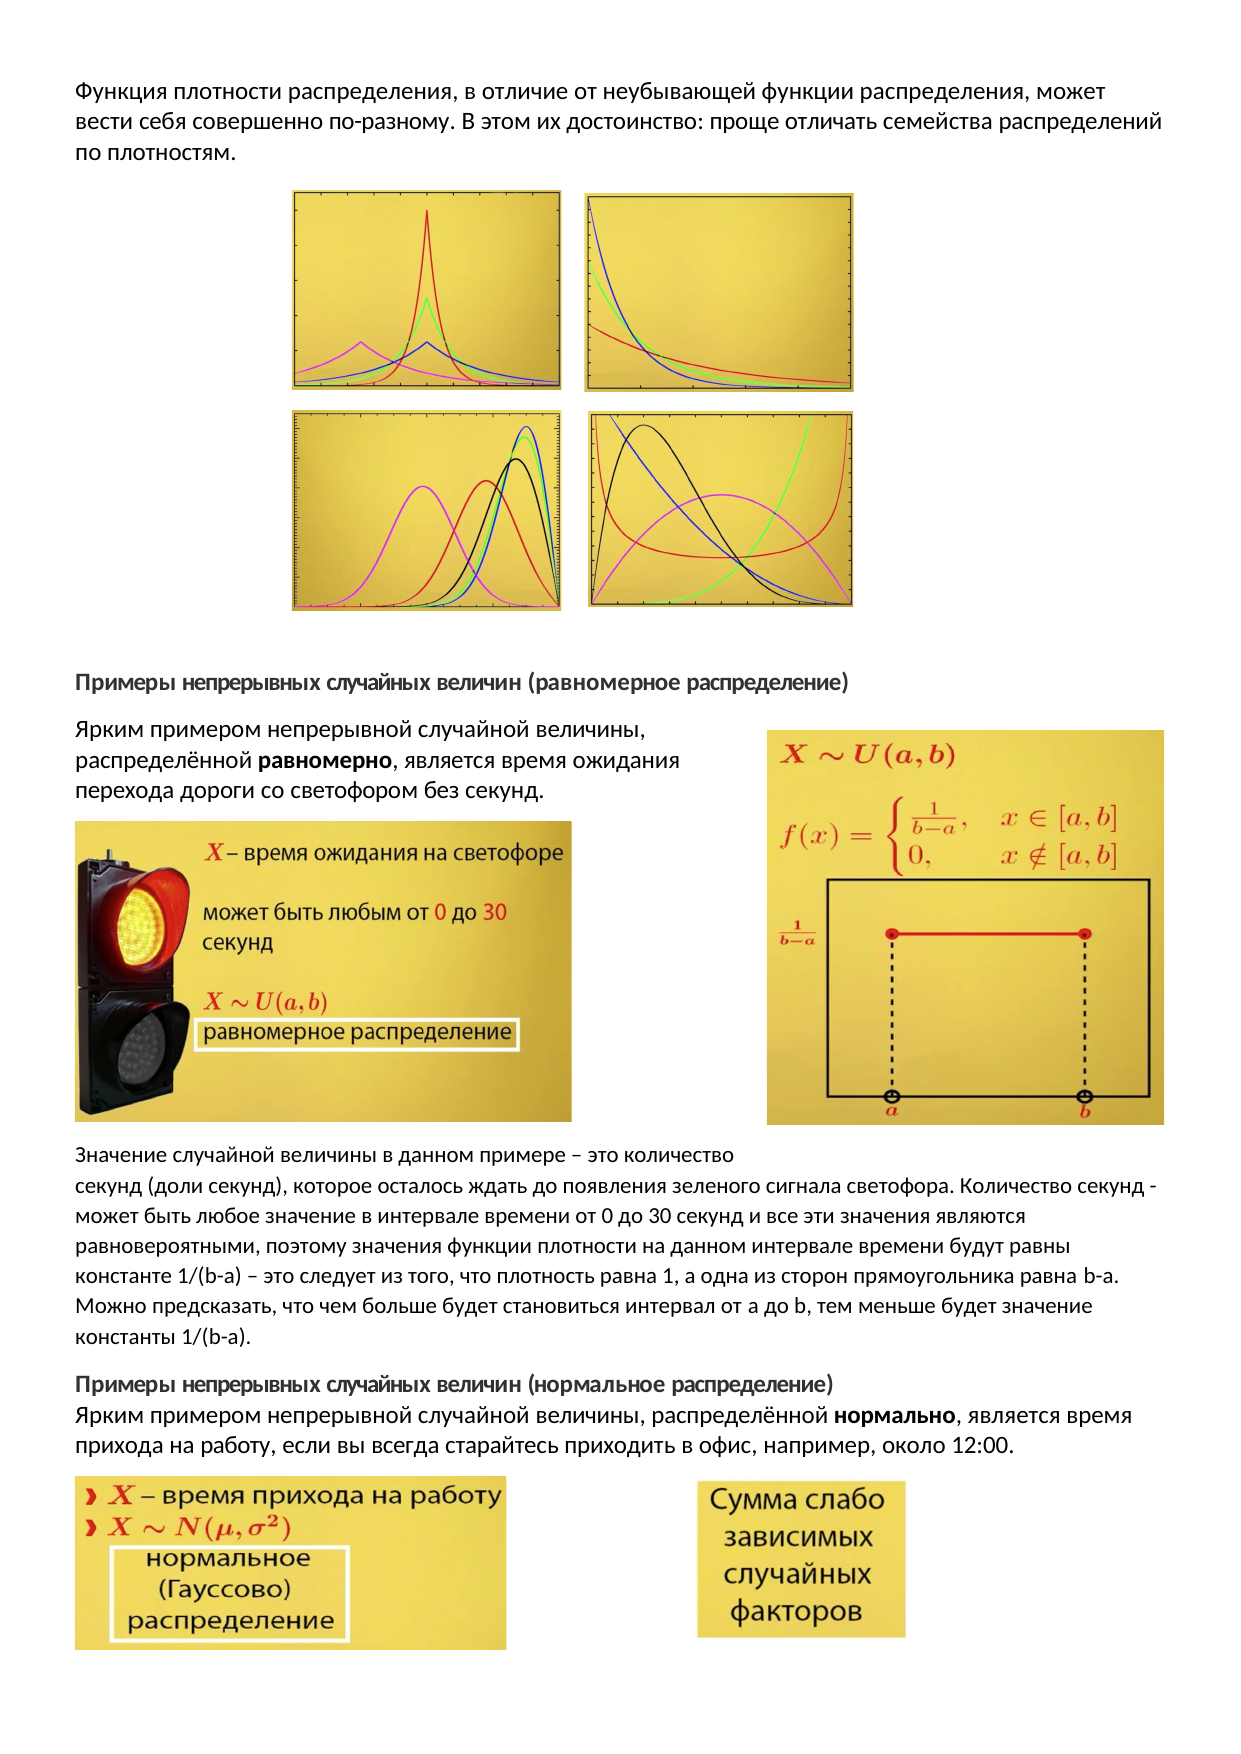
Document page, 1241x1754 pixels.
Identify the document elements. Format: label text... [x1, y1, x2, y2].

text Ярким примером непрерывной случайной величины, распределённой равномерно, является время ожидания перехода дороги со светофором без секунд. [75, 713, 1165, 805]
text Примеры непрерывных случайных величин (нормальное распределение) [75, 1369, 1165, 1399]
text Примеры непрерывных случайных величин (равномерное распределение) [75, 666, 1165, 697]
picture [584, 193, 854, 392]
picture [291, 410, 562, 611]
picture [694, 1478, 908, 1641]
picture [588, 411, 854, 607]
text Функция плотности распределения, в отличие от неубывающей функции распределения, может вести себя совершенно по-разному. В этом их достоинство: проще отличать семейства распределений по плотностям. [75, 75, 1165, 167]
picture [74, 821, 572, 1122]
picture [291, 190, 562, 390]
text Ярким примером непрерывной случайной величины, распределённой нормально, является время прихода на работу, если вы всегда старайтесь приходить в офис, например, около 12:00. [75, 1399, 1165, 1460]
text Значение случайной величины в данном примере – это количество секунд (доли секунд), которое осталось ждать до появления зеленого сигнала светофора. Количество секунд - может быть любое значение в интервале времени от 0 до 30 секунд и все эти значения являются равновероятными, поэтому значения функции плотности на данном интервале времени будут равны константе 1/(b-a) – это следует из того, что плотность равна 1, а одна из сторон прямоугольника равна b-a. Можно предсказать, что чем больше будет становиться интервал от a до b, тем меньше будет значение константы 1/(b-a). [75, 1141, 1165, 1350]
picture [766, 730, 1165, 1125]
picture [74, 1476, 507, 1650]
